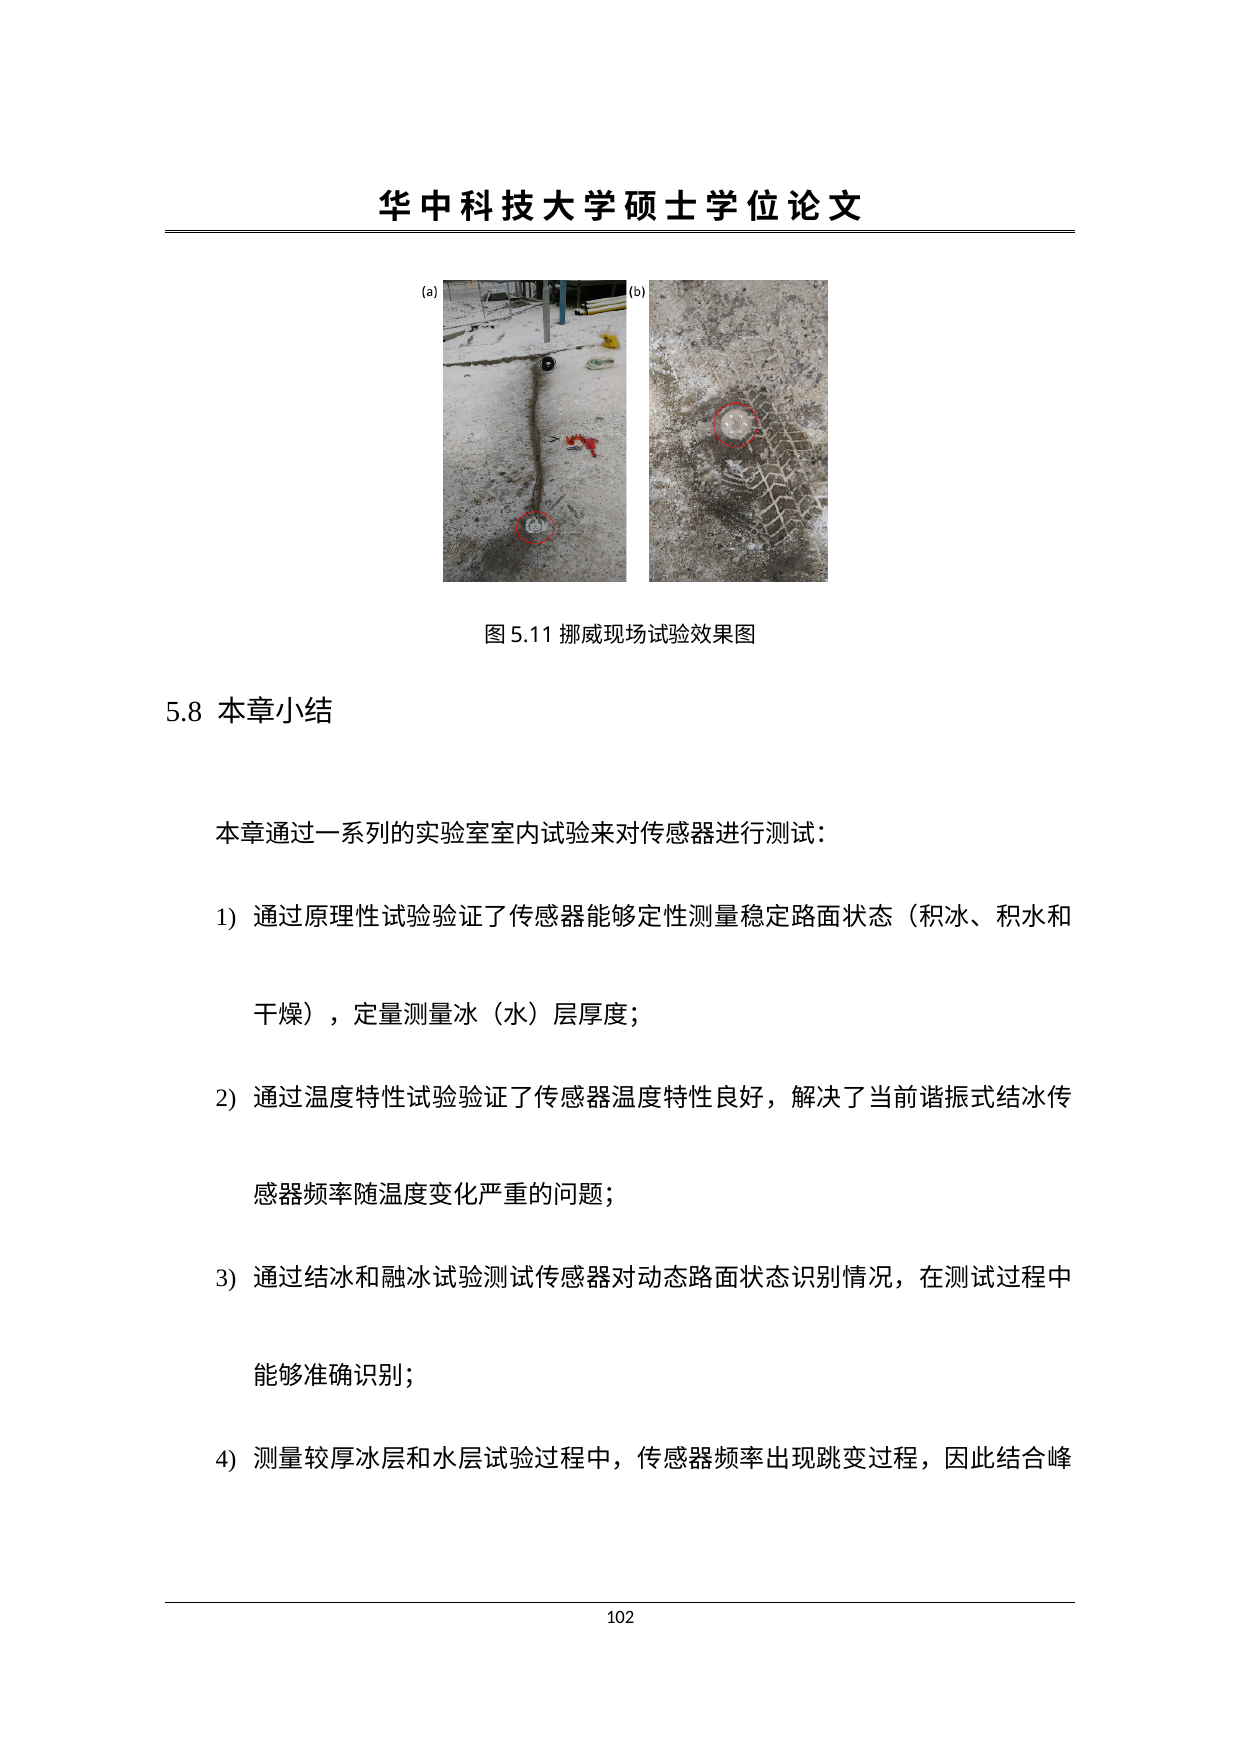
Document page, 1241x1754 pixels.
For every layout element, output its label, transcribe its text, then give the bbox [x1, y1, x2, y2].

text 本章通过一系列的实验室室内试验来对传感器进行测试： [165, 799, 1075, 864]
picture [412, 277, 828, 582]
list 通过结冰和融冰试验测试传感器对动态路面状态识别情况，在测试过程中能够准确识别； [215, 1243, 1075, 1406]
list 通过温度特性试验验证了传感器温度特性良好，解决了当前谐振式结冰传感器频率随温度变化严重的问题； [215, 1063, 1075, 1225]
list 通过原理性试验验证了传感器能够定性测量稳定路面状态（积冰、积水和干燥），定量测量冰（水）层厚度； [215, 882, 1075, 1045]
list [215, 1424, 1075, 1489]
list 本章小结 [165, 676, 1075, 741]
text 图5.11 挪威现场试验效果图 [165, 617, 1075, 649]
